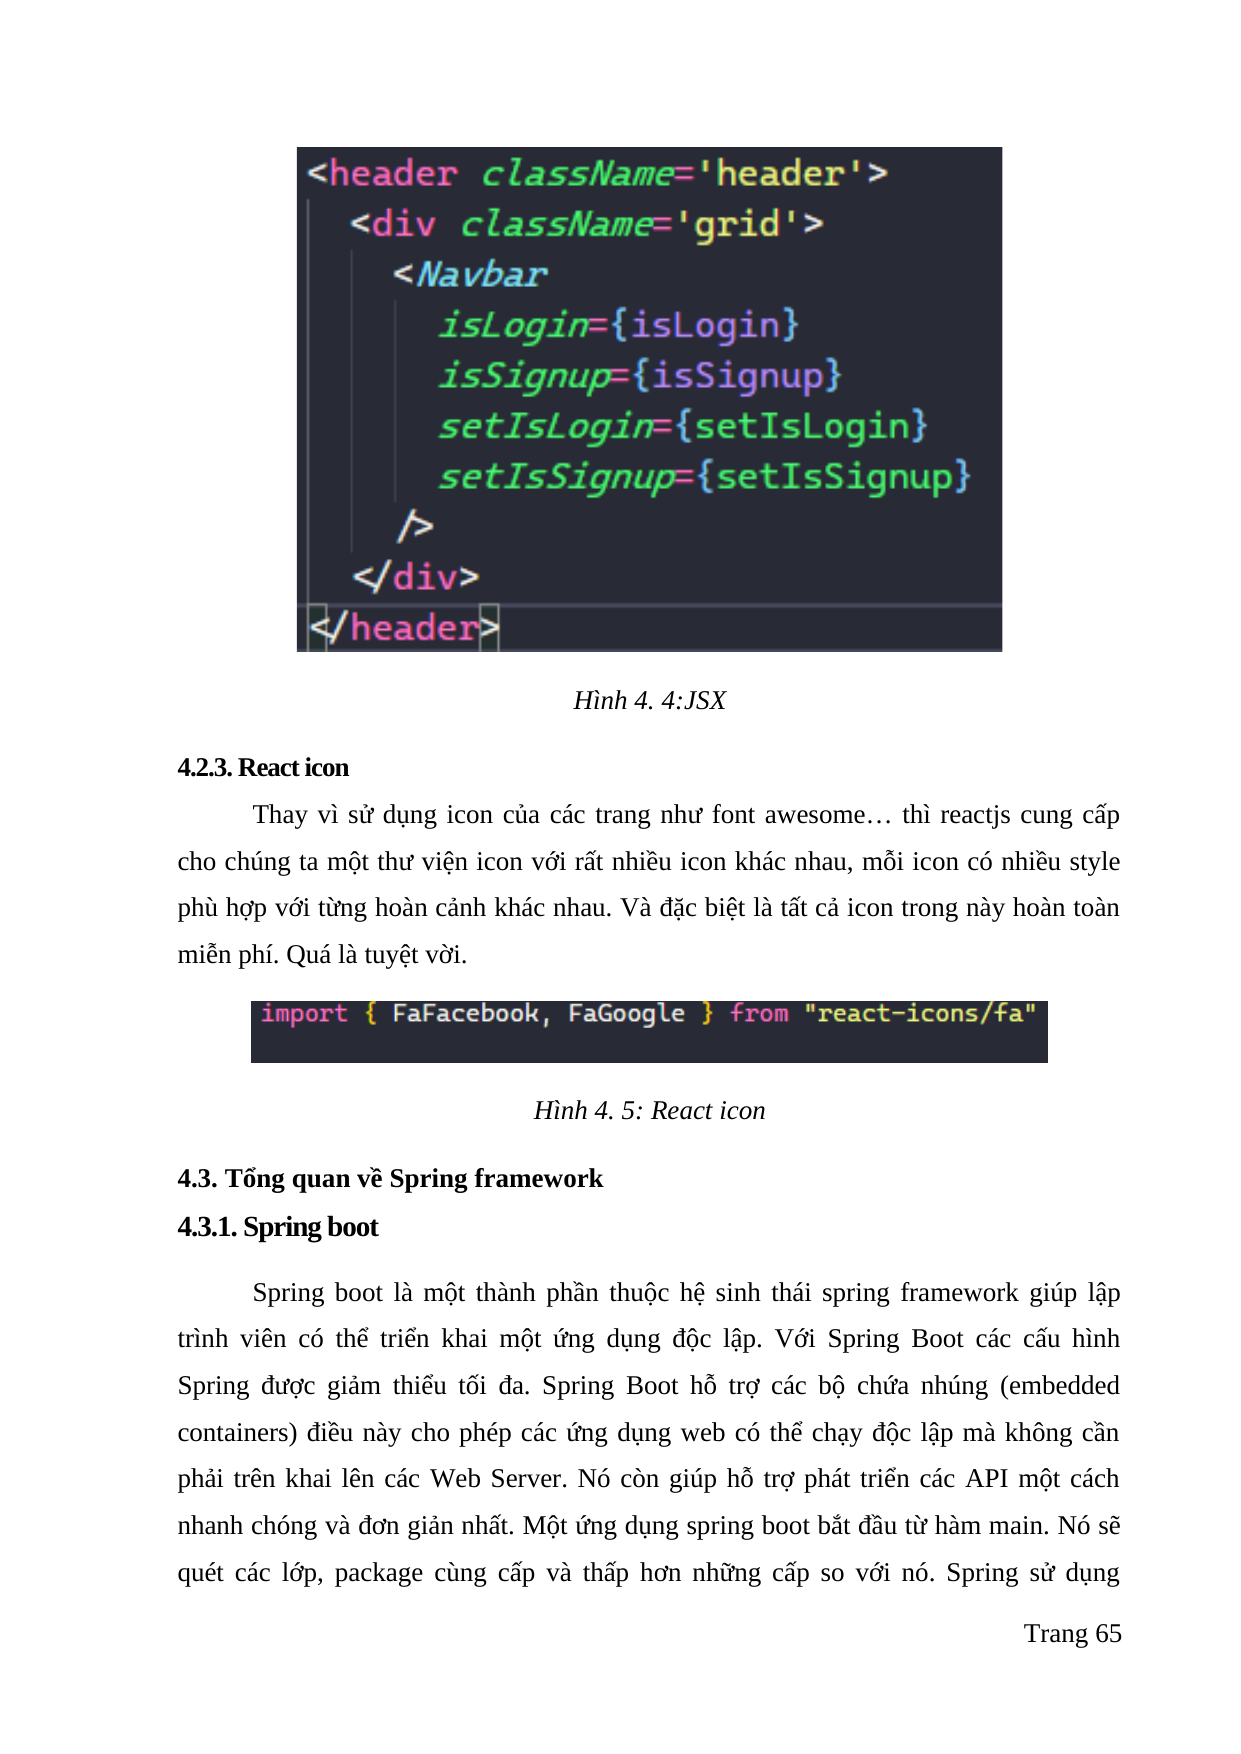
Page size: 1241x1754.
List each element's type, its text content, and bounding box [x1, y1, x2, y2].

text Hình 4. 4:JSX [177, 684, 1122, 715]
text Thay vì sử dụng icon của các trang như font awesome… thì reactjs cung cấp cho chúng ta một thư viện icon với rất nhiều icon khác nhau, mỗi icon có nhiều style phù hợp với từng hoàn cảnh khác nhau. Và đặc biệt là tất cả icon trong này hoàn toàn miễn phí. Quá là tuyệt vời. [177, 798, 1122, 969]
picture [251, 1001, 1048, 1063]
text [177, 1276, 1122, 1587]
subtitle 4.3. Tổng quan về Spring framework [177, 1162, 1122, 1193]
title 4.2.3. React icon [177, 751, 1122, 782]
text Hình 4. 5: React icon [177, 1094, 1122, 1126]
title 4.3.1. Spring boot [177, 1209, 1122, 1242]
picture [296, 147, 1003, 652]
